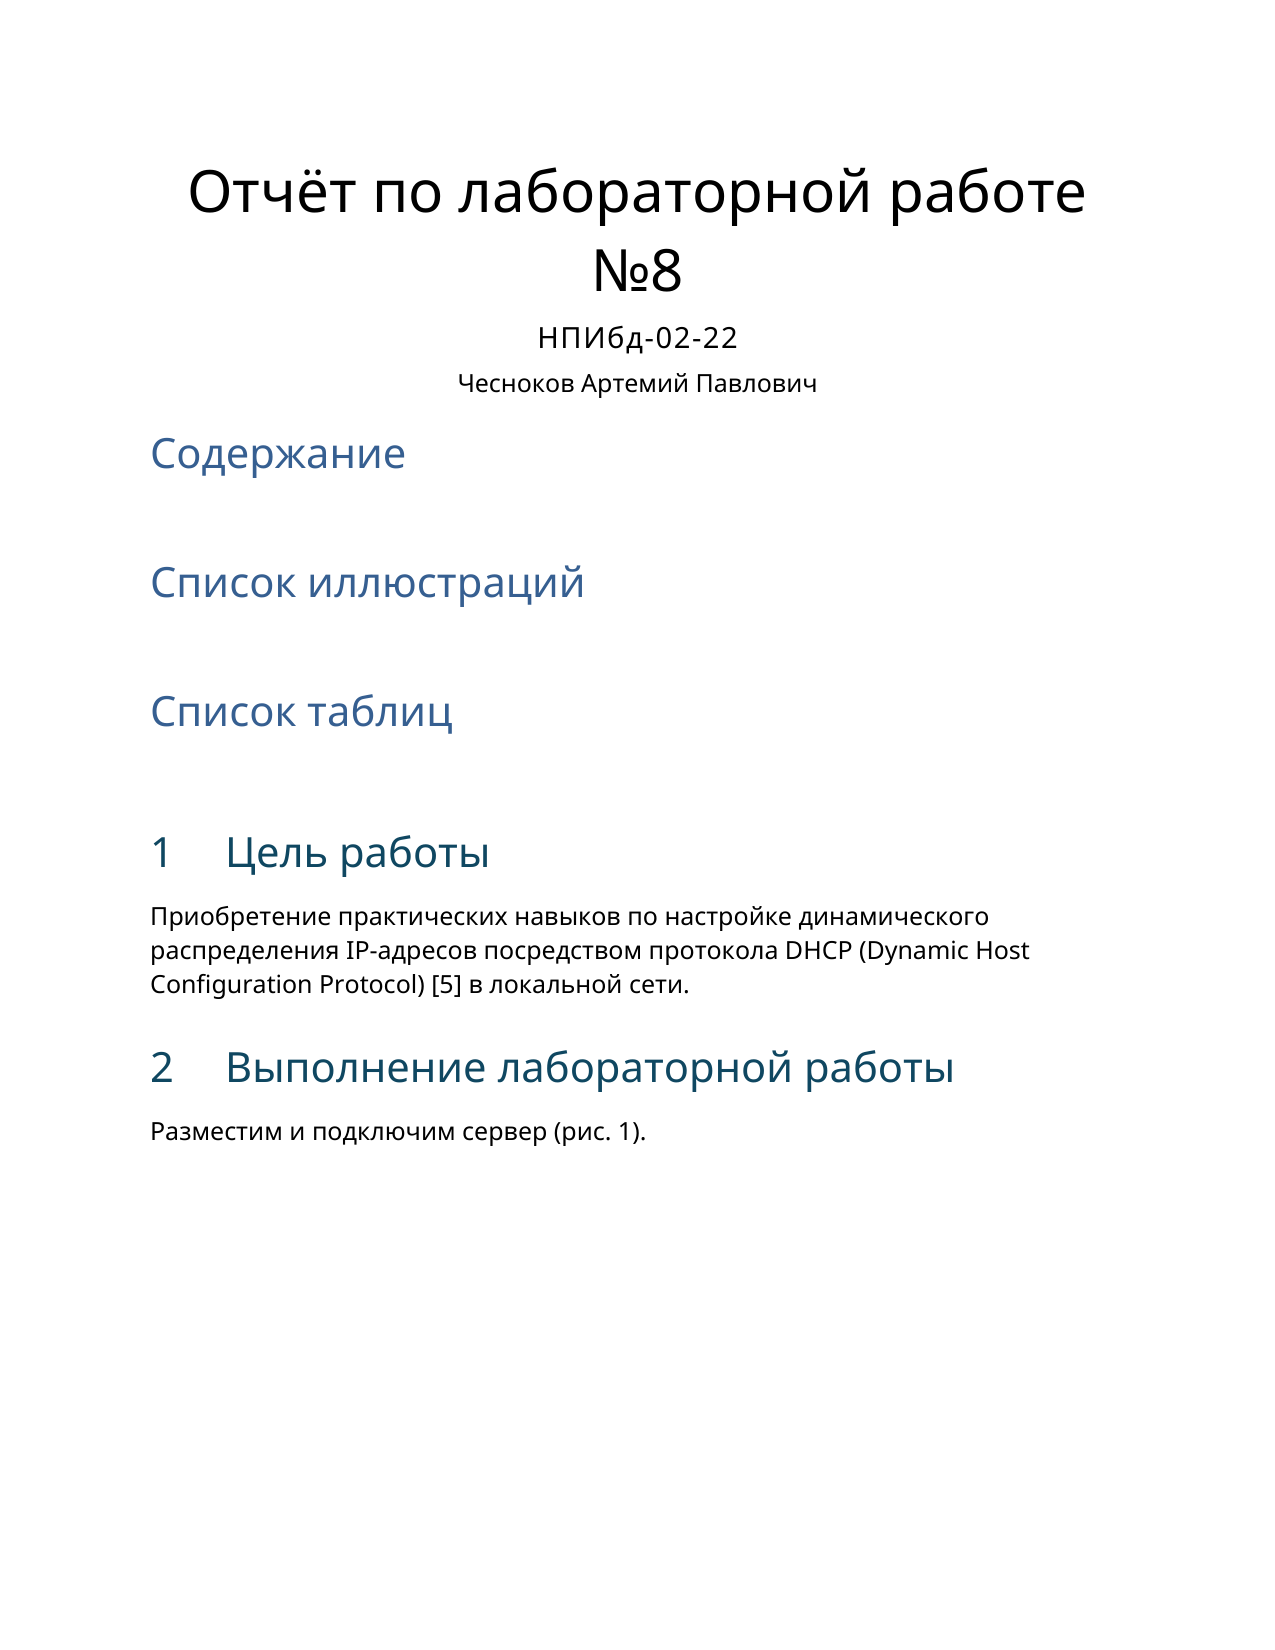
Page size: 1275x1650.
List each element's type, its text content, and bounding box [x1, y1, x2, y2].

subtitle 2 Выполнение лабораторной работы [150, 1038, 1125, 1095]
text Приобретение практических навыков по настройке динамического распределения IP-адресов посредством протокола DHCP (Dynamic Host Configuration Protocol) [5] в локальной сети. [150, 898, 1125, 1001]
subtitle 1 Цель работы [150, 823, 1125, 879]
text Чесноков Артемий Павлович [150, 365, 1125, 399]
text Разместим и подключим сервер (рис. 1). [150, 1113, 1125, 1148]
title Отчёт по лабораторной работе №8 [150, 150, 1125, 309]
subtitle НПИбд-02-22 [150, 317, 1125, 357]
